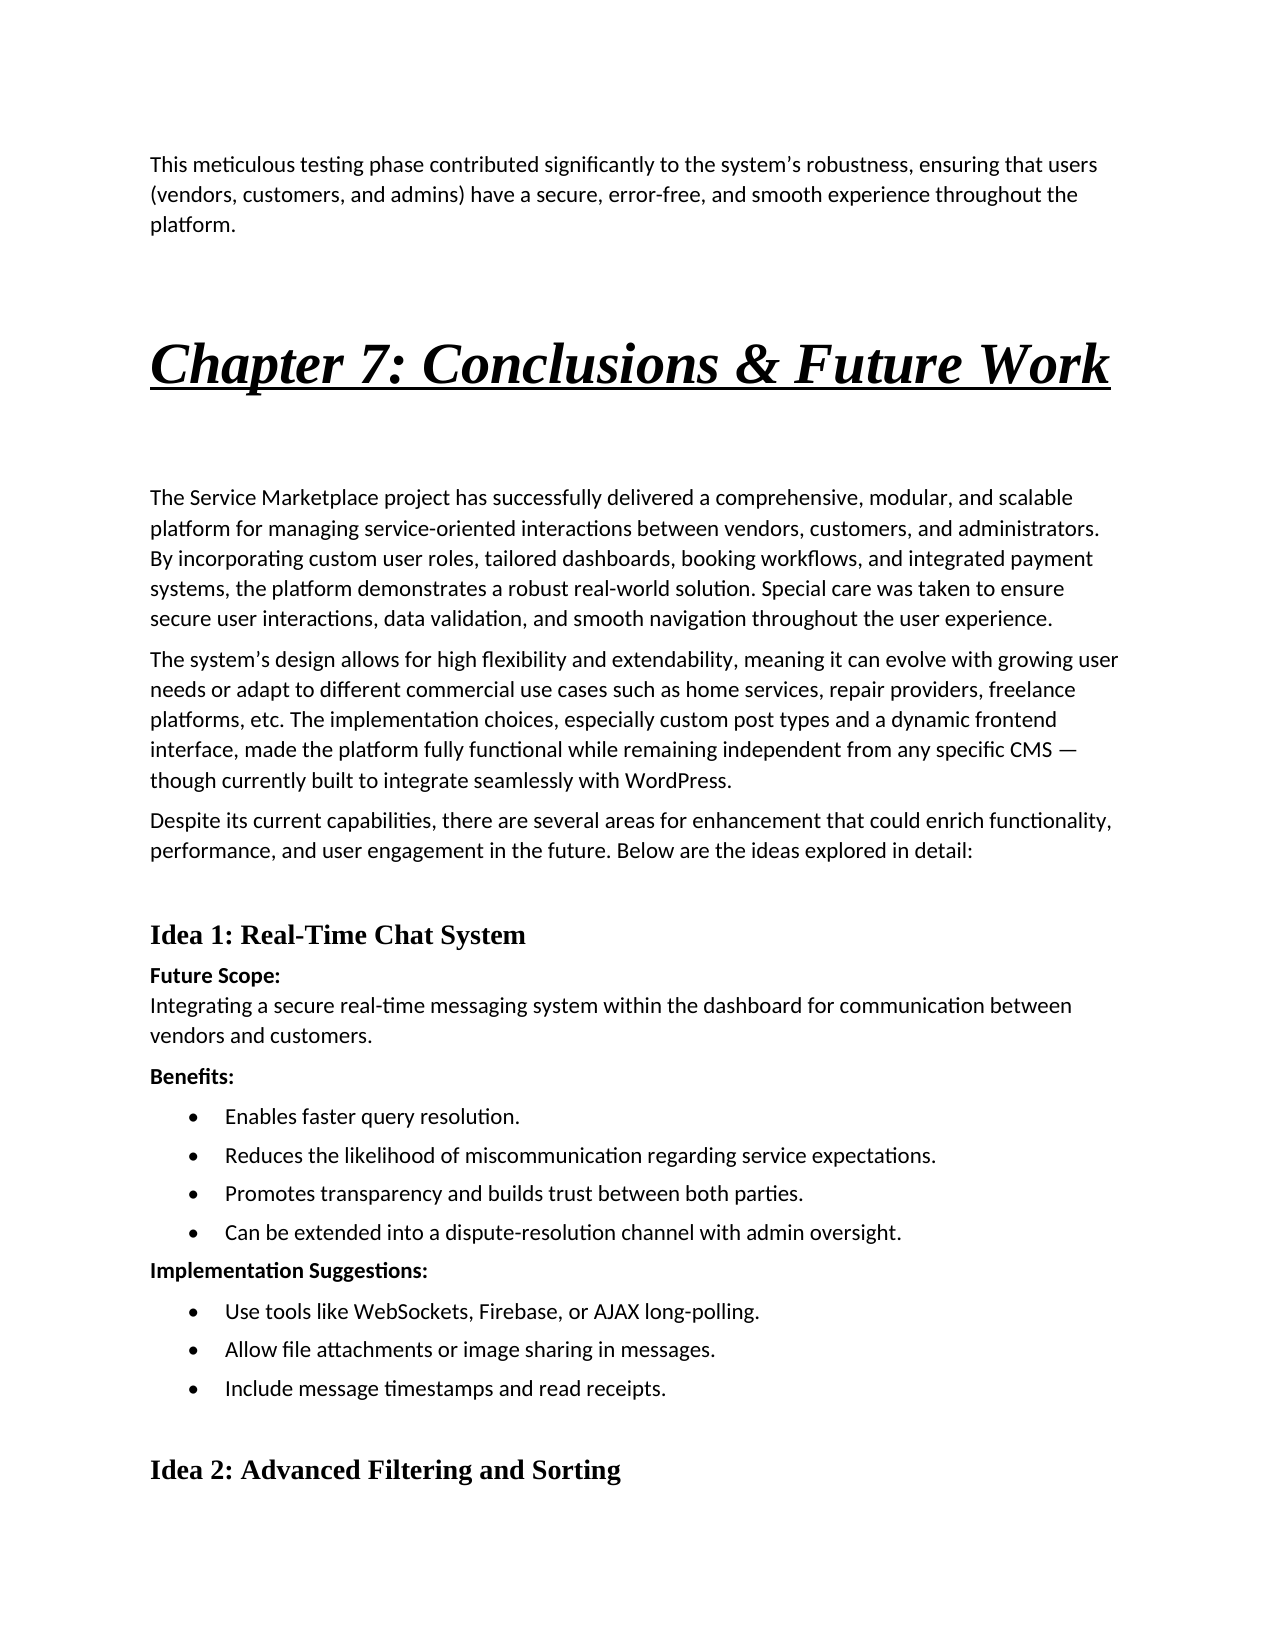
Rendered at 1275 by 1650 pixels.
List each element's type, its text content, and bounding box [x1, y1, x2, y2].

list Allow file attachments or image sharing in messages. [187, 1335, 1125, 1363]
text Despite its current capabilities, there are several areas for enhancement that could enrich functionality, performance, and user engagement in the future. Below are the ideas explored in detail: [150, 806, 1125, 865]
text Idea 1: Real-Time Chat System [150, 918, 1125, 950]
text Future Scope: Integrating a secure real-time messaging system within the dashboard for communication between vendors and customers. [150, 961, 1125, 1049]
text The Service Marketplace project has successfully delivered a comprehensive, modular, and scalable platform for managing service-oriented interactions between vendors, customers, and administrators. By incorporating custom user roles, tailored dashboards, booking workflows, and integrated payment systems, the platform demonstrates a robust real-world solution. Special care was taken to ensure secure user interactions, data validation, and smooth navigation throughout the user experience. [150, 483, 1125, 632]
list Use tools like WebSockets, Firebase, or AJAX long-polling. [187, 1297, 1125, 1325]
list Include message timestamps and read receipts. [187, 1374, 1125, 1402]
text Chapter 7: Conclusions & Future Work [150, 328, 1125, 396]
list Can be extended into a dispute-resolution channel with admin oversight. [187, 1218, 1125, 1246]
text Implementation Suggestions: [150, 1256, 1125, 1284]
text Benefits: [150, 1062, 1125, 1090]
list Reduces the likelihood of miscommunication regarding service expectations. [187, 1141, 1125, 1169]
text The system’s design allows for high flexibility and extendability, meaning it can evolve with growing user needs or adapt to different commercial use cases such as home services, repair providers, freelance platforms, etc. The implementation choices, especially custom post types and a dynamic frontend interface, made the platform fully functional while remaining independent from any specific CMS — though currently built to integrate seamlessly with WordPress. [150, 645, 1125, 794]
text Idea 2: Advanced Filtering and Sorting [150, 1453, 1125, 1485]
list Promotes transparency and builds trust between both parties. [187, 1179, 1125, 1207]
text This meticulous testing phase contributed significantly to the system’s robustness, ensuring that users (vendors, customers, and admins) have a secure, error-free, and smooth experience throughout the platform. [150, 150, 1125, 238]
list Enables faster query resolution. [187, 1102, 1125, 1130]
